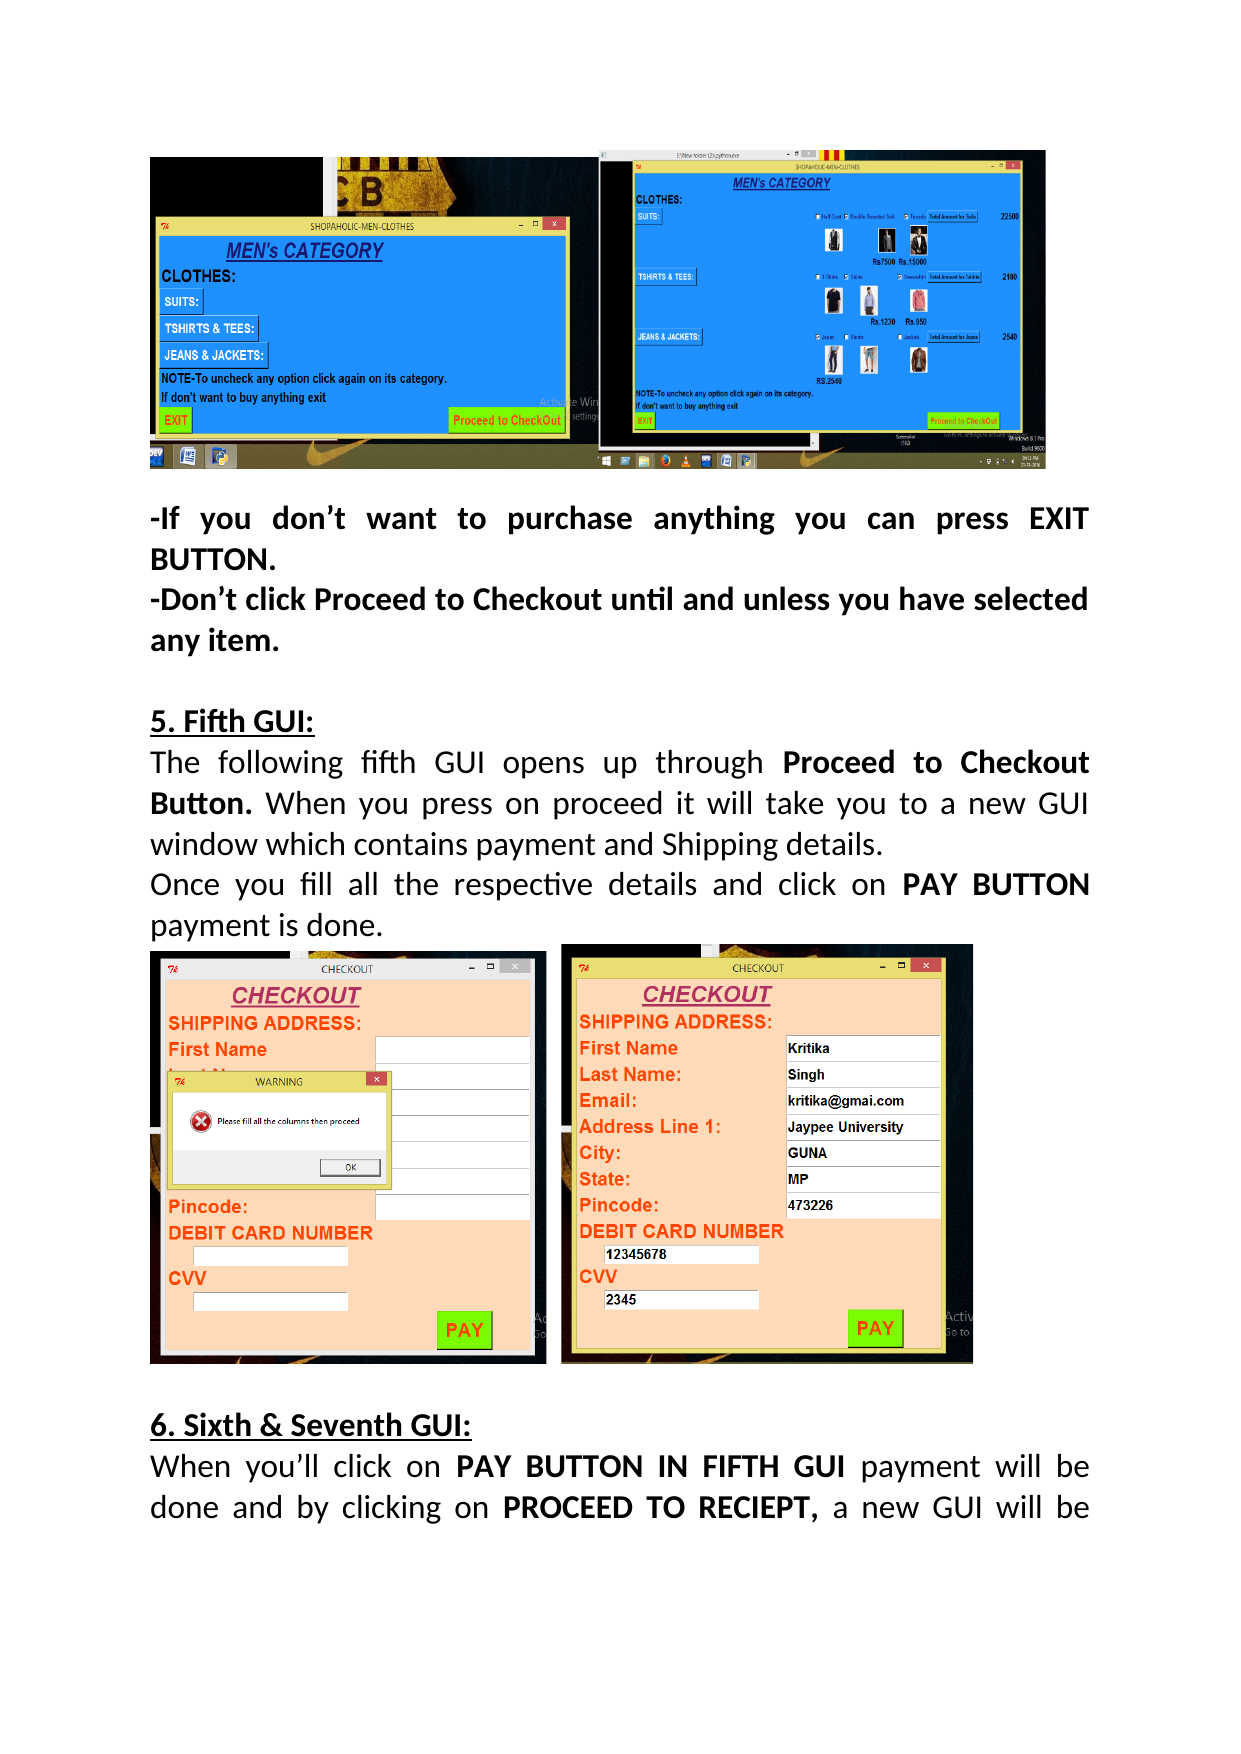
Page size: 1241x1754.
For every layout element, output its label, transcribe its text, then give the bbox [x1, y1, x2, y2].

text 5. Fifth GUI: [150, 700, 1090, 741]
text -If you don’t want to purchase anything you can press EXIT BUTTON. [150, 497, 1090, 578]
picture [561, 944, 974, 1364]
text Once you fill all the respective details and click on PAY BUTTON payment is done. [150, 863, 1090, 945]
picture [150, 150, 1046, 469]
picture [150, 951, 547, 1364]
text -Don’t click Proceed to Checkout until and unless you have selected any item. [150, 578, 1090, 660]
text 6. Sixth & Seventh GUI: [150, 1404, 1090, 1445]
text The following fifth GUI opens up through Proceed to Checkout Button. When you press on proceed it will take you to a new GUI window which contains payment and Shipping details. [150, 741, 1090, 863]
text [150, 1445, 1090, 1526]
